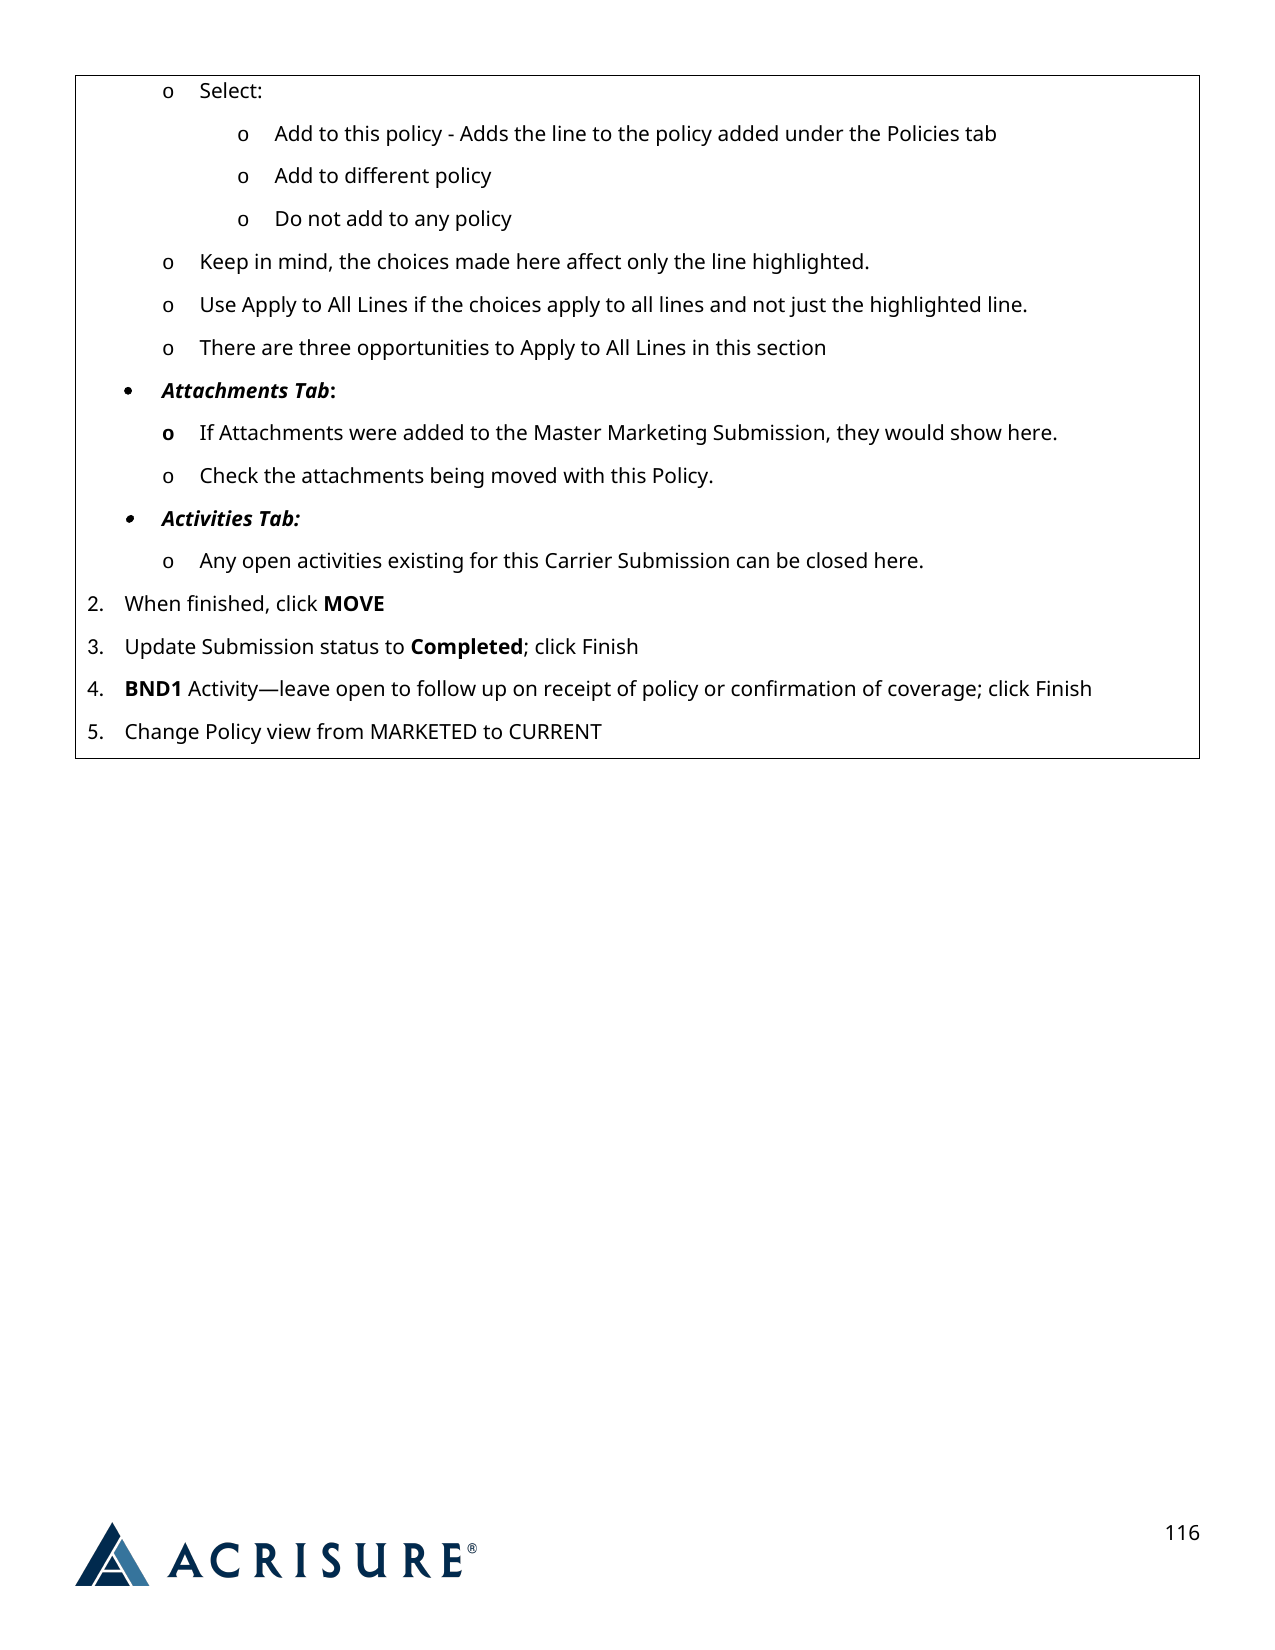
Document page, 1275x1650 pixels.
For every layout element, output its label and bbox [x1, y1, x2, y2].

picture [75, 1522, 477, 1586]
table_header [76, 76, 1199, 758]
